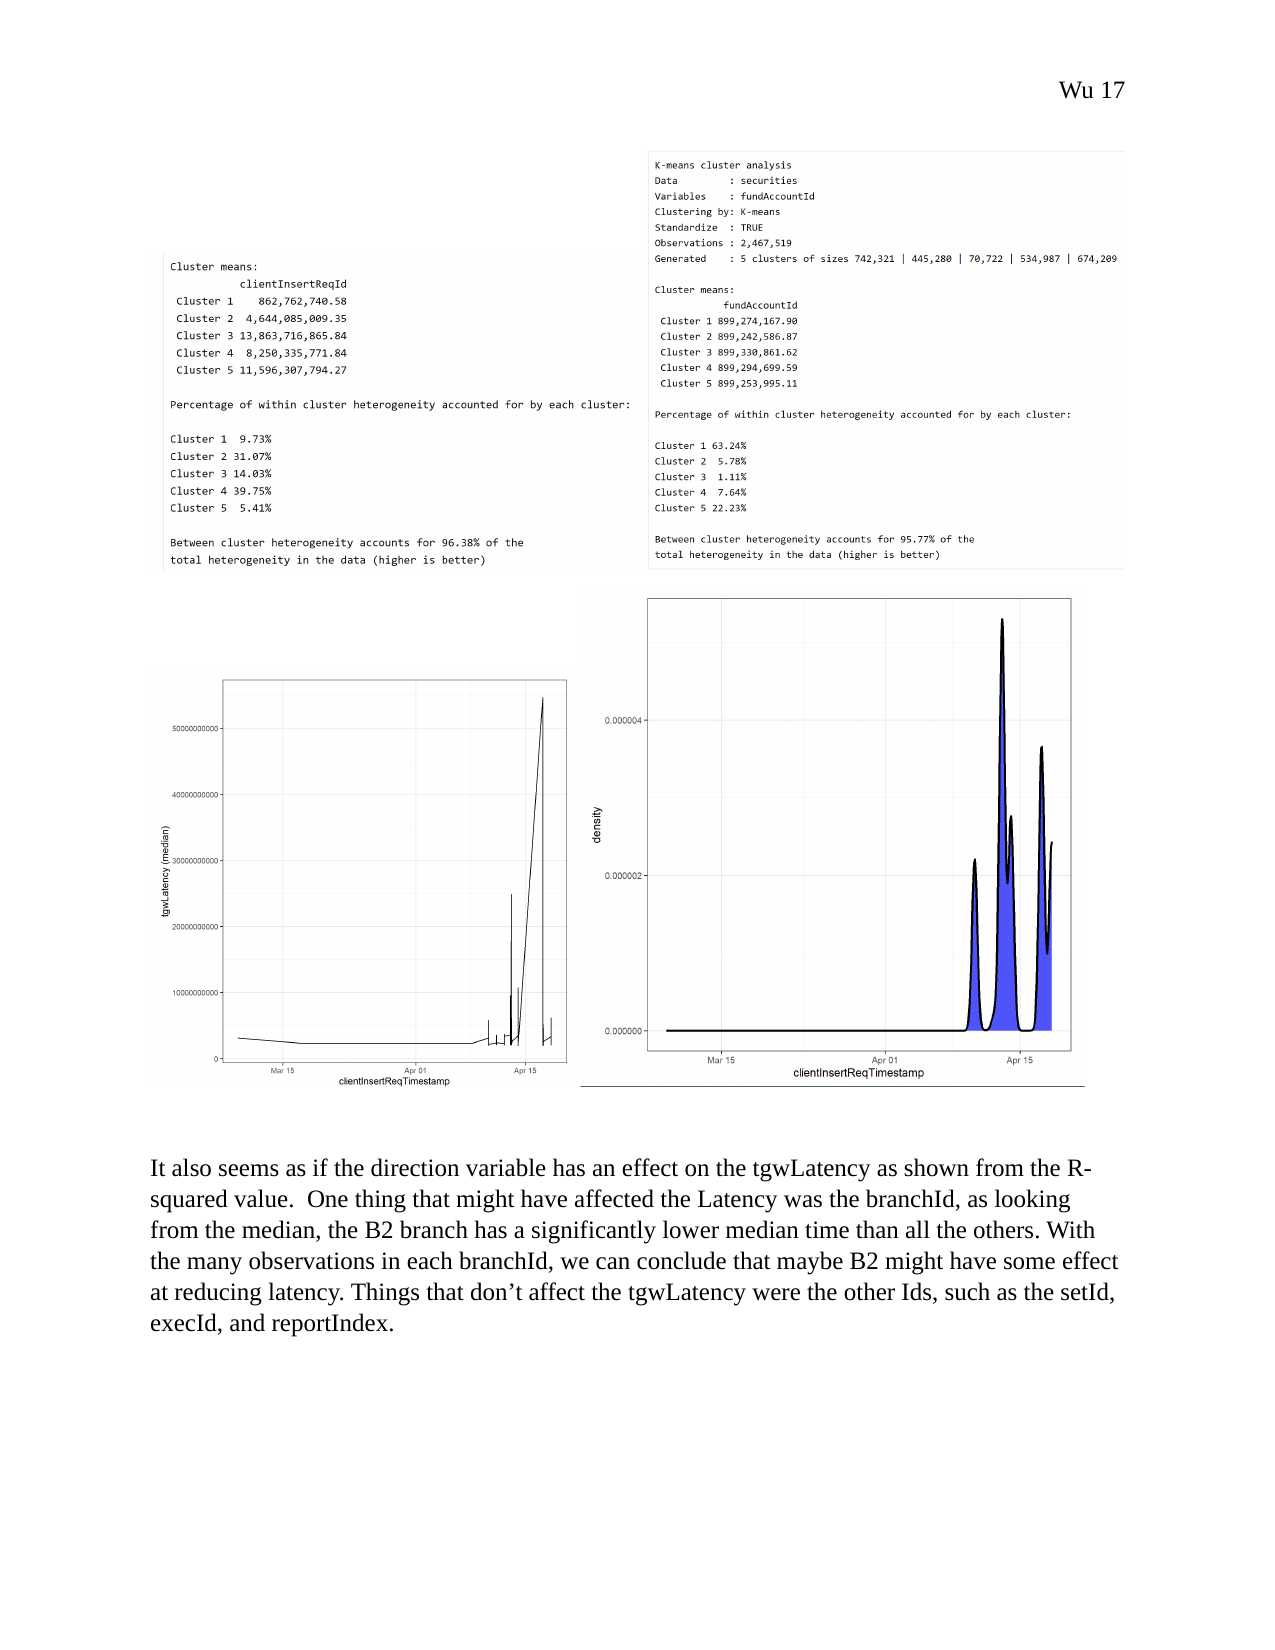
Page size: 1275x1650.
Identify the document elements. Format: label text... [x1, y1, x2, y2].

text It also seems as if the direction variable has an effect on the tgwLatency as shown from the R-squared value. One thing that might have affected the Latency was the branchId, as looking from the median, the B2 branch has a significantly lower median time than all the others. With the many observations in each branchId, we can conclude that maybe B2 might have some effect at reducing latency. Things that don’t affect the tgwLatency were the other Ids, such as the setId, execId, and reportIndex. [150, 1153, 1125, 1337]
picture [580, 588, 1085, 1087]
picture [639, 150, 1124, 570]
picture [150, 671, 575, 1087]
picture [150, 253, 634, 570]
